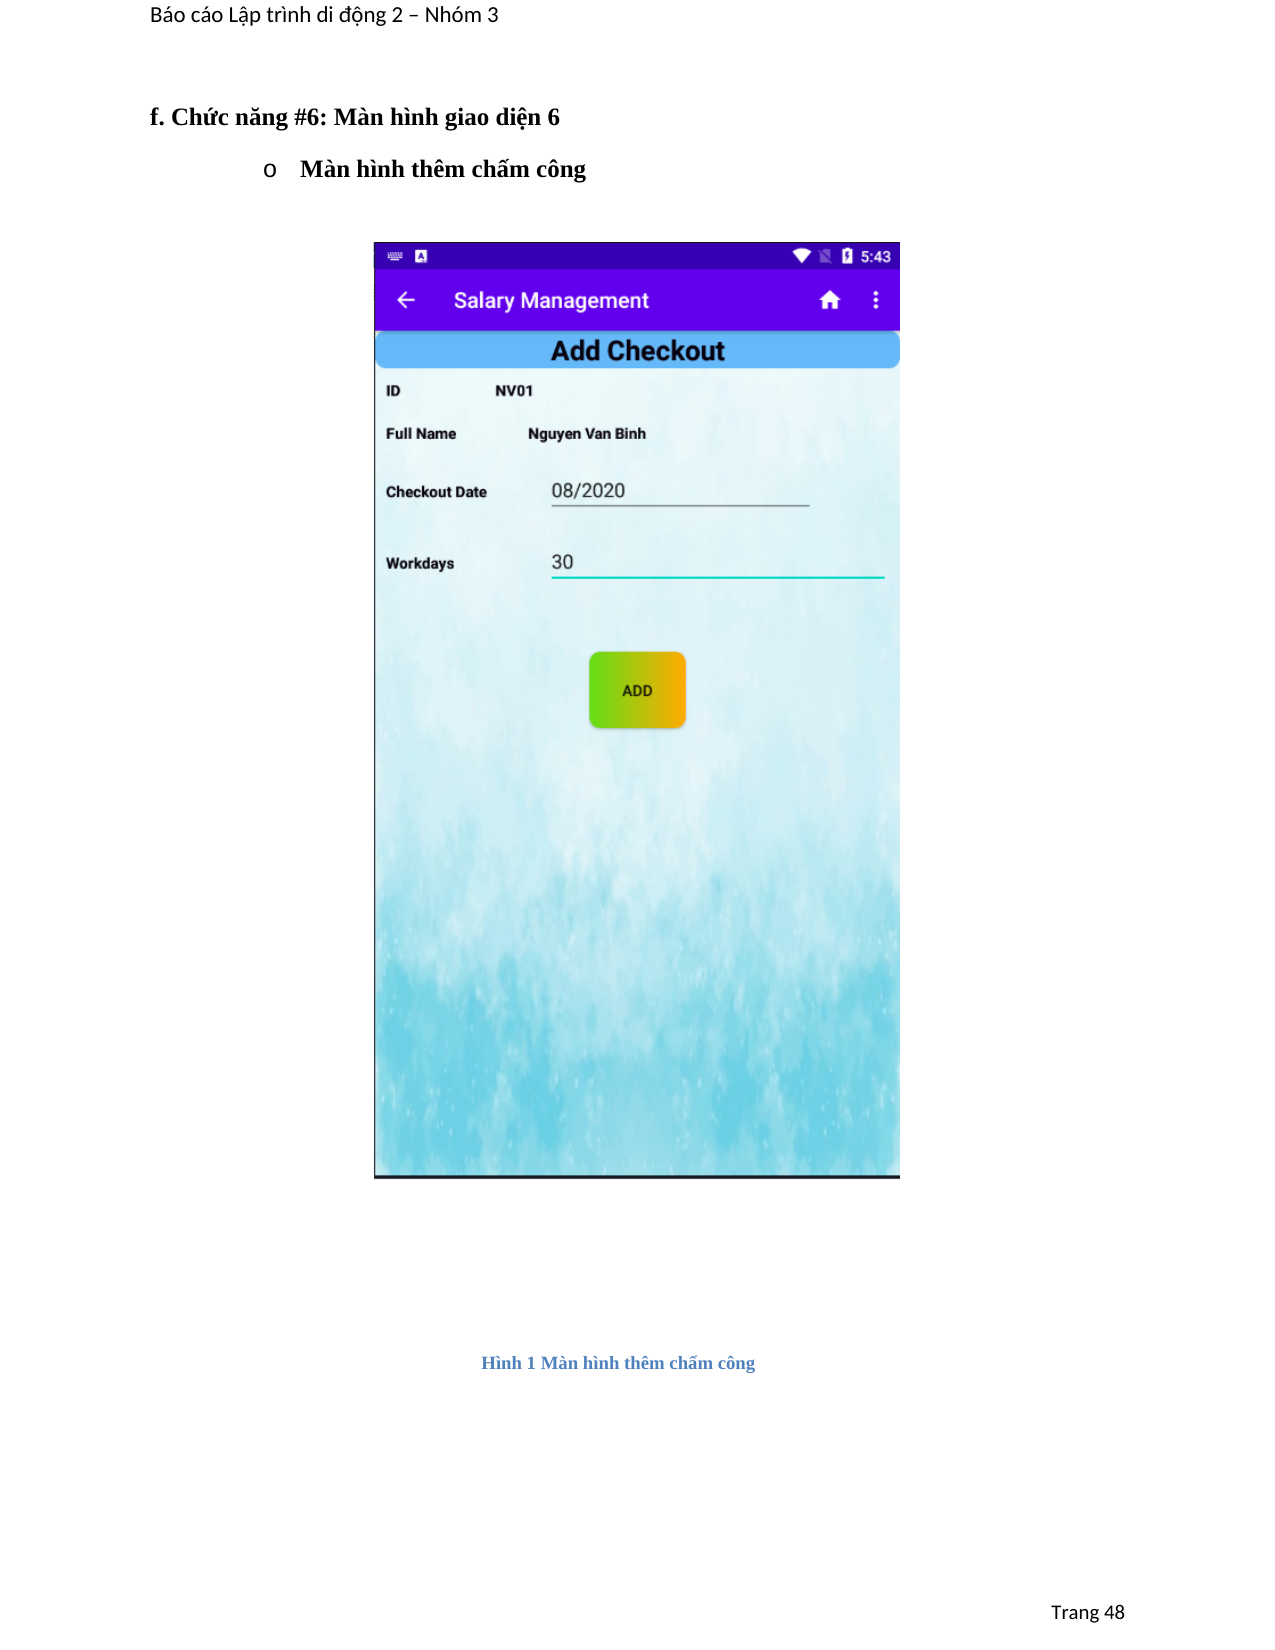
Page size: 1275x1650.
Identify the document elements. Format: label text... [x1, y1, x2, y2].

text Hình 1 Màn hình thêm chấm công [481, 1352, 1125, 1374]
text f. Chức năng #6: Màn hình giao diện 6 [150, 102, 1125, 131]
list Màn hình thêm chấm công [262, 154, 1125, 185]
picture [373, 242, 900, 1180]
